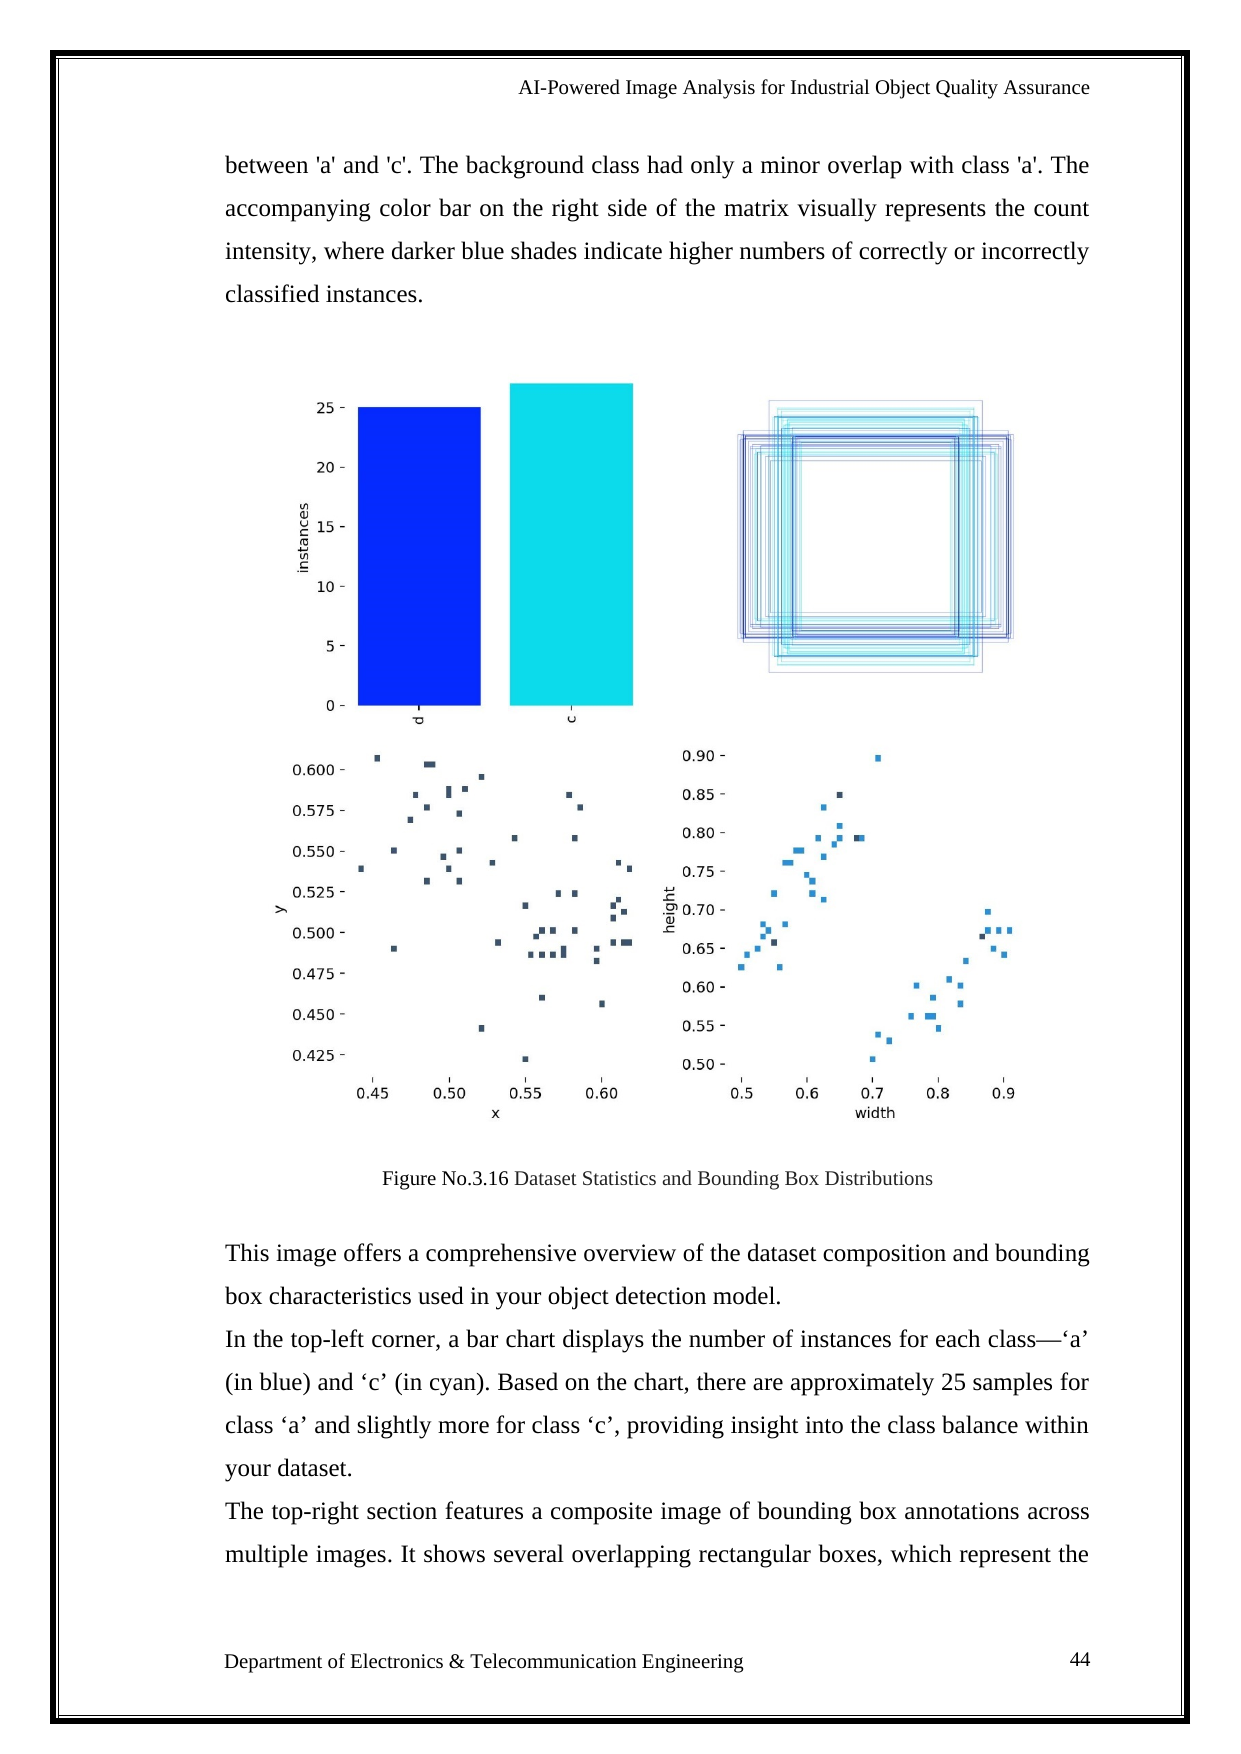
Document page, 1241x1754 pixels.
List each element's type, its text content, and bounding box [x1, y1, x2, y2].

text In the top-left corner, a bar chart displays the number of instances for each class—‘a’ (in blue) and ‘c’ (in cyan). Based on the chart, there are approximately 25 samples for class ‘a’ and slightly more for class ‘c’, providing insight into the class balance within your dataset. [225, 1324, 1090, 1482]
picture [256, 351, 1042, 1137]
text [225, 1496, 1090, 1568]
text This image offers a comprehensive overview of the dataset composition and bounding box characteristics used in your object detection model. [225, 1238, 1090, 1309]
text Figure No.3.16 Dataset Statistics and Bounding Box Distributions [225, 1166, 1090, 1190]
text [225, 150, 1090, 308]
